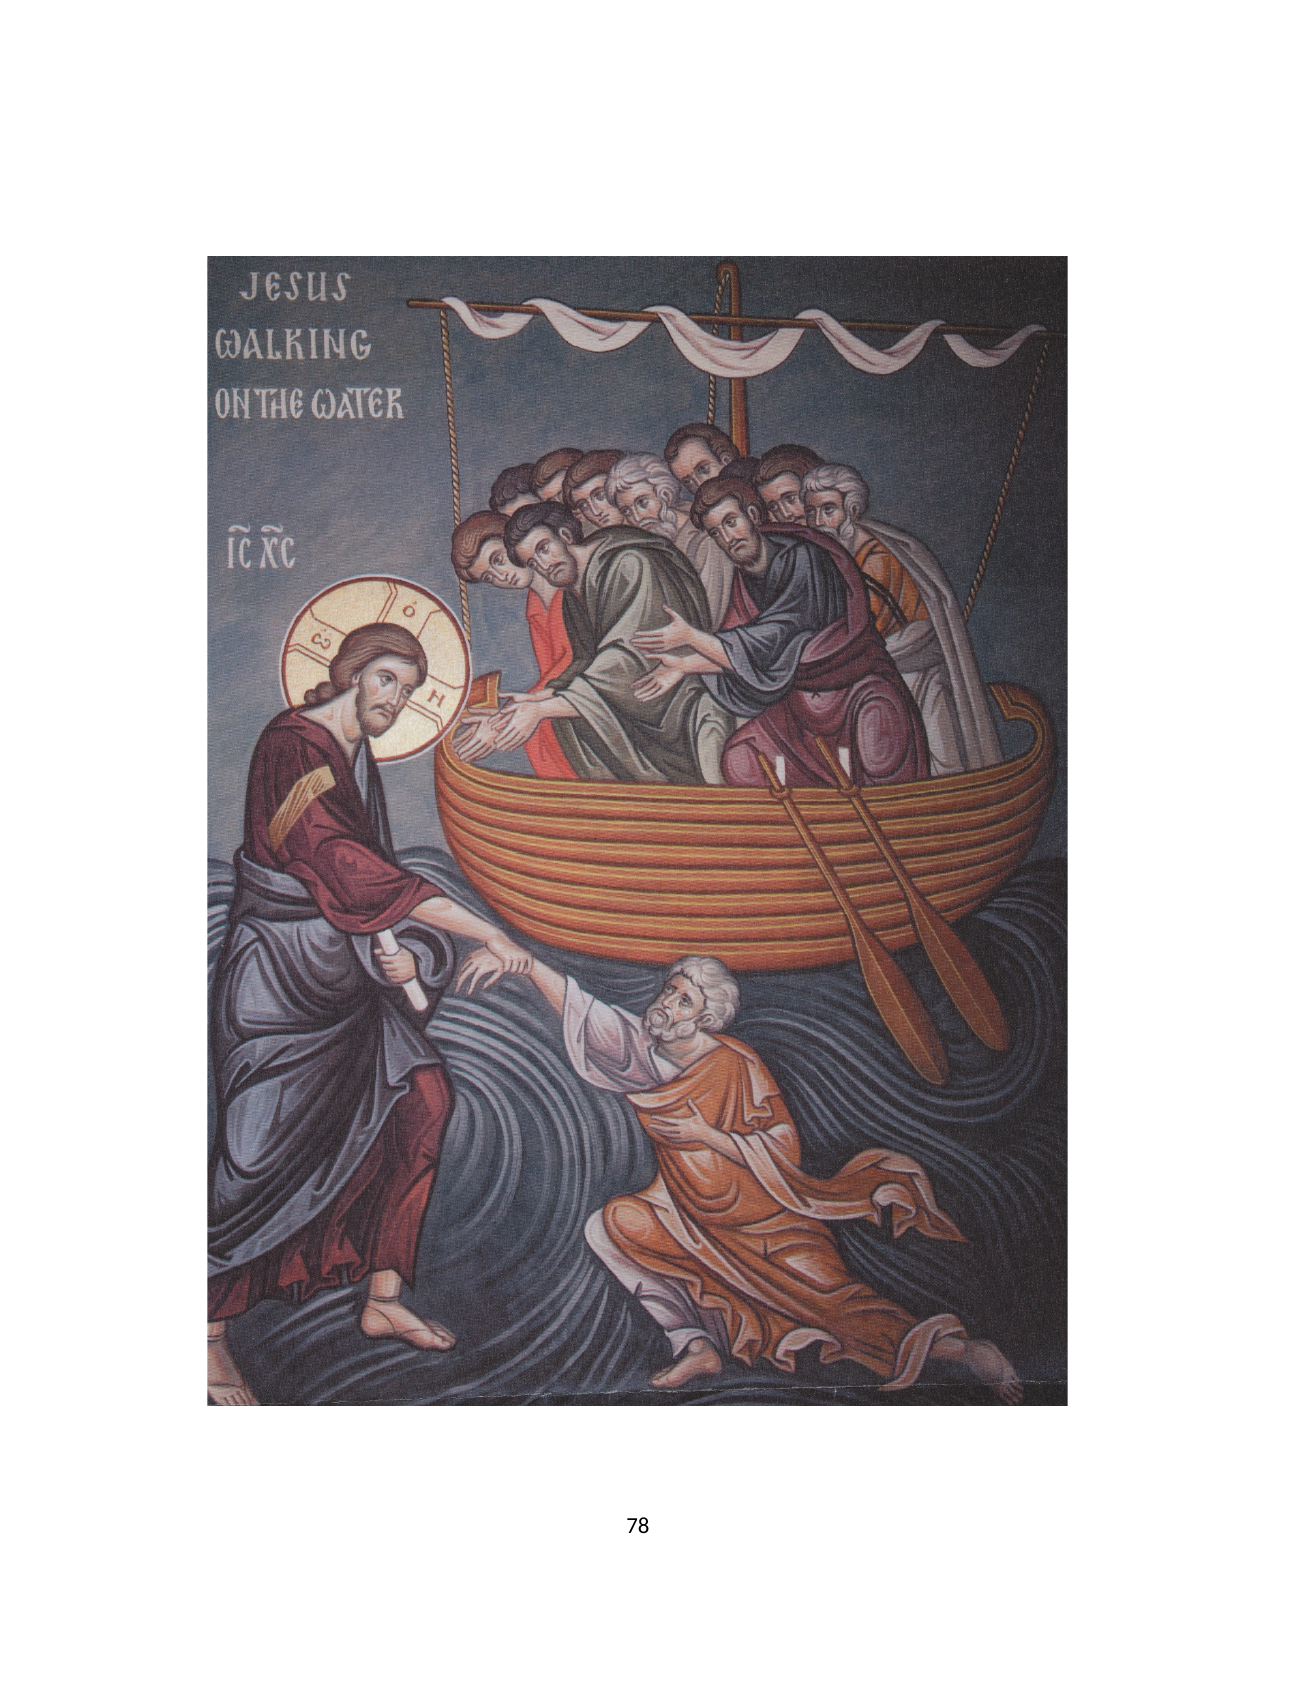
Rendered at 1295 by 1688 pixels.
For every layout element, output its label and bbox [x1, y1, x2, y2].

picture [207, 256, 1068, 1406]
